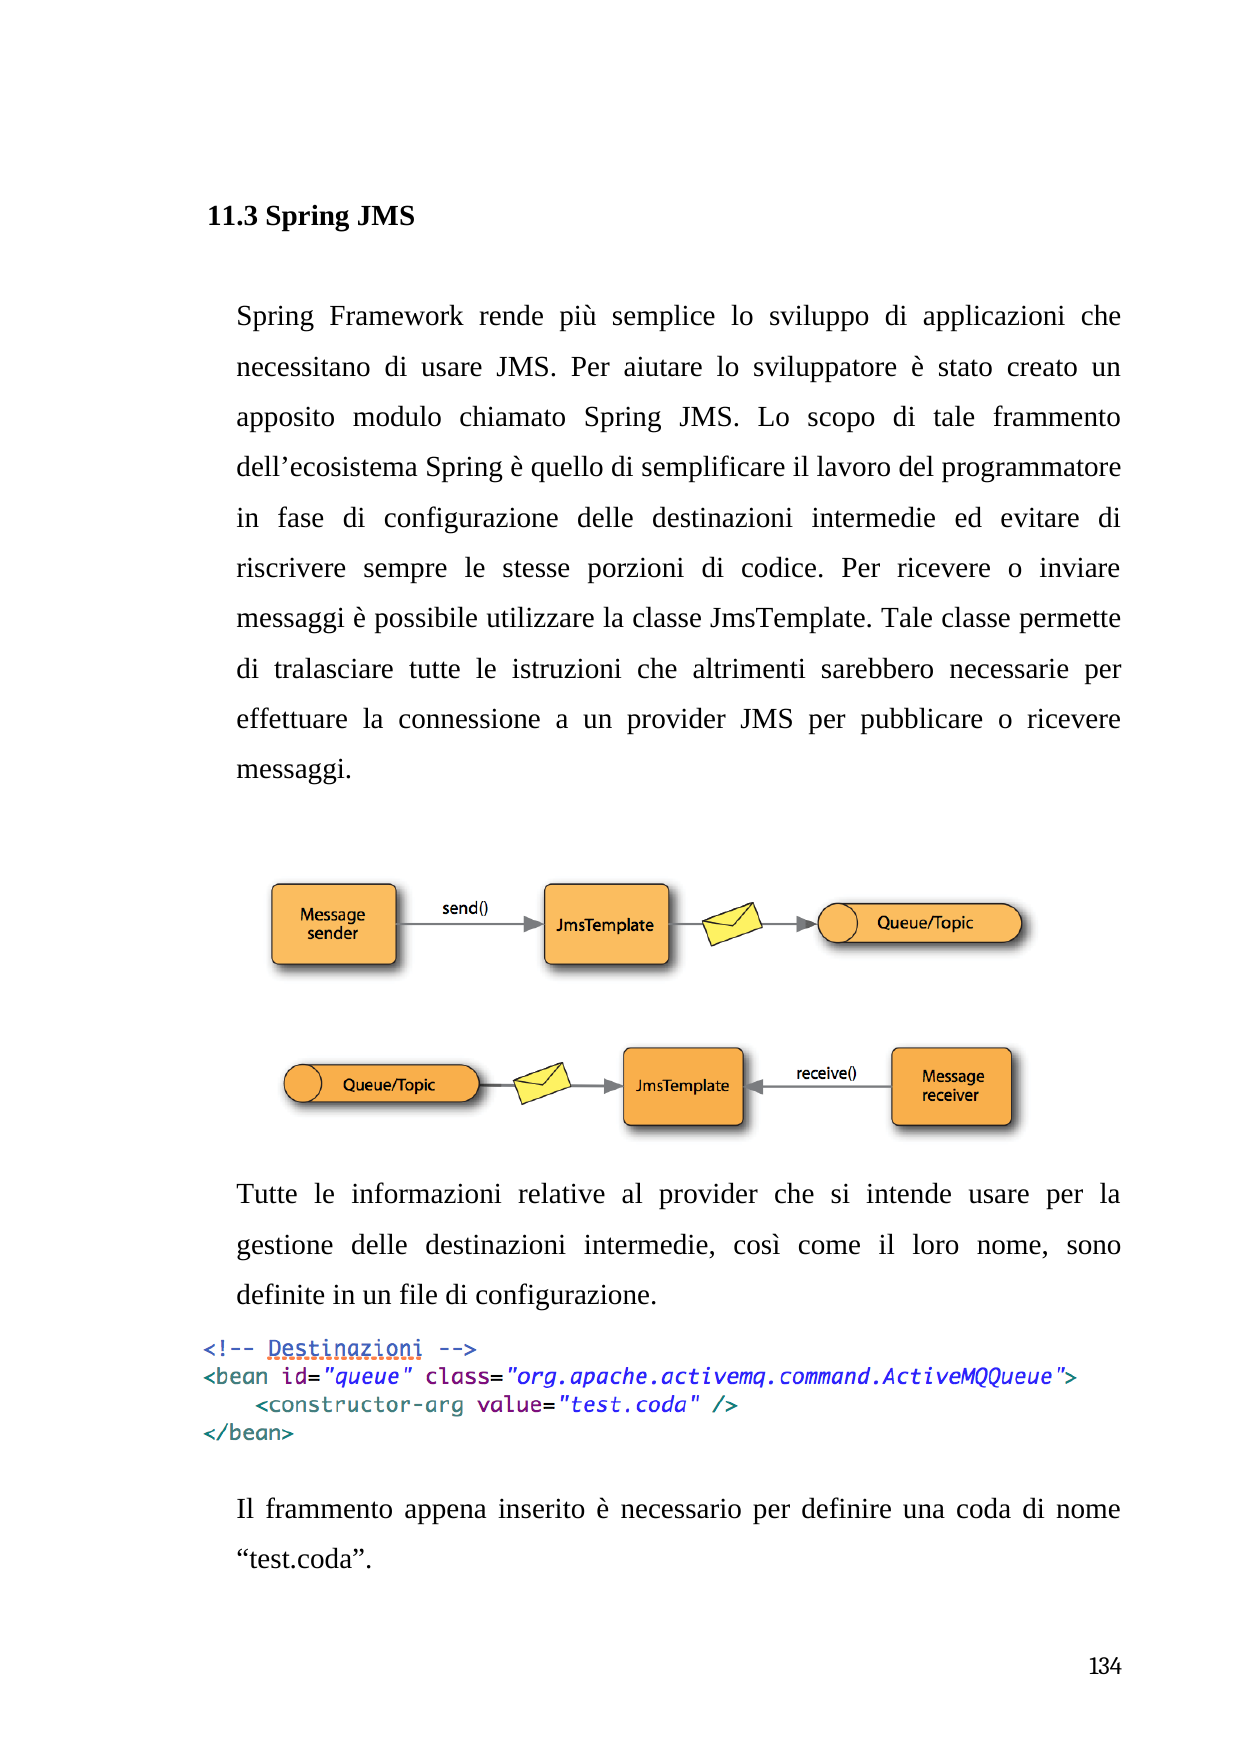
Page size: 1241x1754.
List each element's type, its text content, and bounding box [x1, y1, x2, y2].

picture [246, 1008, 1053, 1163]
text 11.3 Spring JMS [177, 198, 1122, 231]
text Il frammento appena inserito è necessario per definire una coda di nome “test.coda”. [236, 1491, 1122, 1575]
text Tutte le informazioni relative al provider che si intende usare per la gestione delle destinazioni intermedie, così come il loro nome, sono definite in un file di configurazione. [236, 1177, 1122, 1311]
picture [199, 1327, 1100, 1477]
picture [255, 852, 1044, 994]
text Spring Framework rende più semplice lo sviluppo di applicazioni che necessitano di usare JMS. Per aiutare lo sviluppatore è stato creato un apposito modulo chiamato Spring JMS. Lo scopo di tale frammento dell’ecosistema Spring è quello di semplificare il lavoro del programmatore in fase di configurazione delle destinazioni intermedie ed evitare di riscrivere sempre le stesse porzioni di codice. Per ricevere o inviare messaggi è possibile utilizzare la classe JmsTemplate. Tale classe permette di tralasciare tutte le istruzioni che altrimenti sarebbero necessarie per effettuare la connessione a un provider JMS per pubblicare o ricevere messaggi. [236, 298, 1122, 785]
